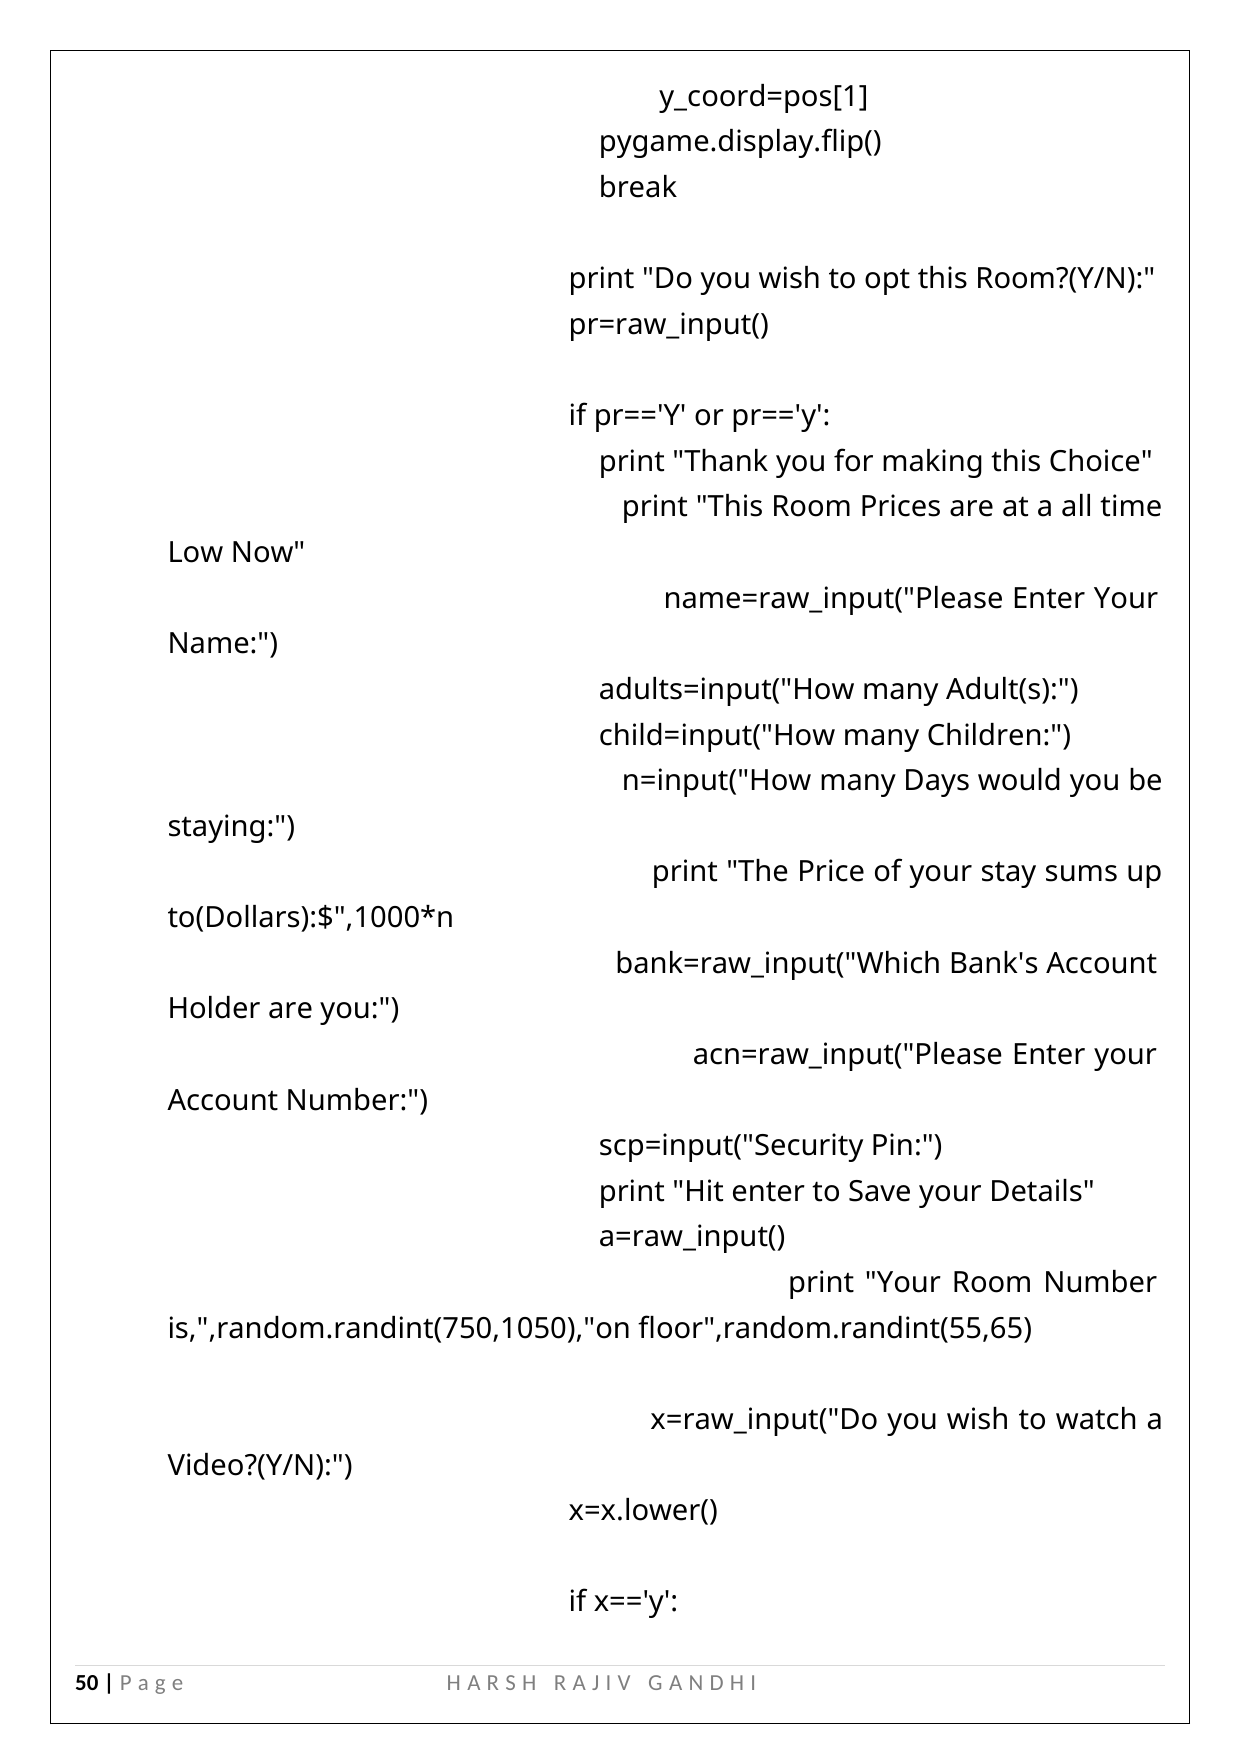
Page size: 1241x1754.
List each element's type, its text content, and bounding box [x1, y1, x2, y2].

list a=raw_input() [167, 1216, 1165, 1255]
list print "Your Room Number is,",random.randint(750,1050),"on floor",random.randint(55,65) [167, 1261, 1165, 1347]
list pygame.display.flip() [167, 121, 1165, 160]
list n=input("How many Days would you be staying:") [167, 759, 1165, 845]
list adults=input("How many Adult(s):") [167, 668, 1165, 708]
list x=raw_input("Do you wish to watch a Video?(Y/N):") [167, 1398, 1165, 1483]
list name=raw_input("Please Enter Your Name:") [167, 577, 1165, 662]
list print "Thank you for making this Choice" [167, 440, 1165, 480]
list scp=input("Security Pin:") [167, 1124, 1165, 1164]
list print "The Price of your stay sums up to(Dollars):$",1000*n [167, 851, 1165, 936]
list if x=='y': [167, 1581, 1165, 1620]
list if pr=='Y' or pr=='y': [167, 394, 1165, 434]
list bank=raw_input("Which Bank's Account Holder are you:") [167, 942, 1165, 1027]
list print "This Room Prices are at a all time Low Now" [167, 486, 1165, 571]
list child=input("How many Children:") [167, 714, 1165, 753]
list acn=raw_input("Please Enter your Account Number:") [167, 1033, 1165, 1118]
list print "Hit enter to Save your Details" [167, 1170, 1165, 1210]
list print "Do you wish to opt this Room?(Y/N):" [167, 257, 1165, 297]
list x=x.lower() [167, 1489, 1165, 1529]
list break [167, 166, 1165, 206]
list y_coord=pos[1] [167, 75, 1165, 115]
list pr=raw_input() [167, 303, 1165, 343]
